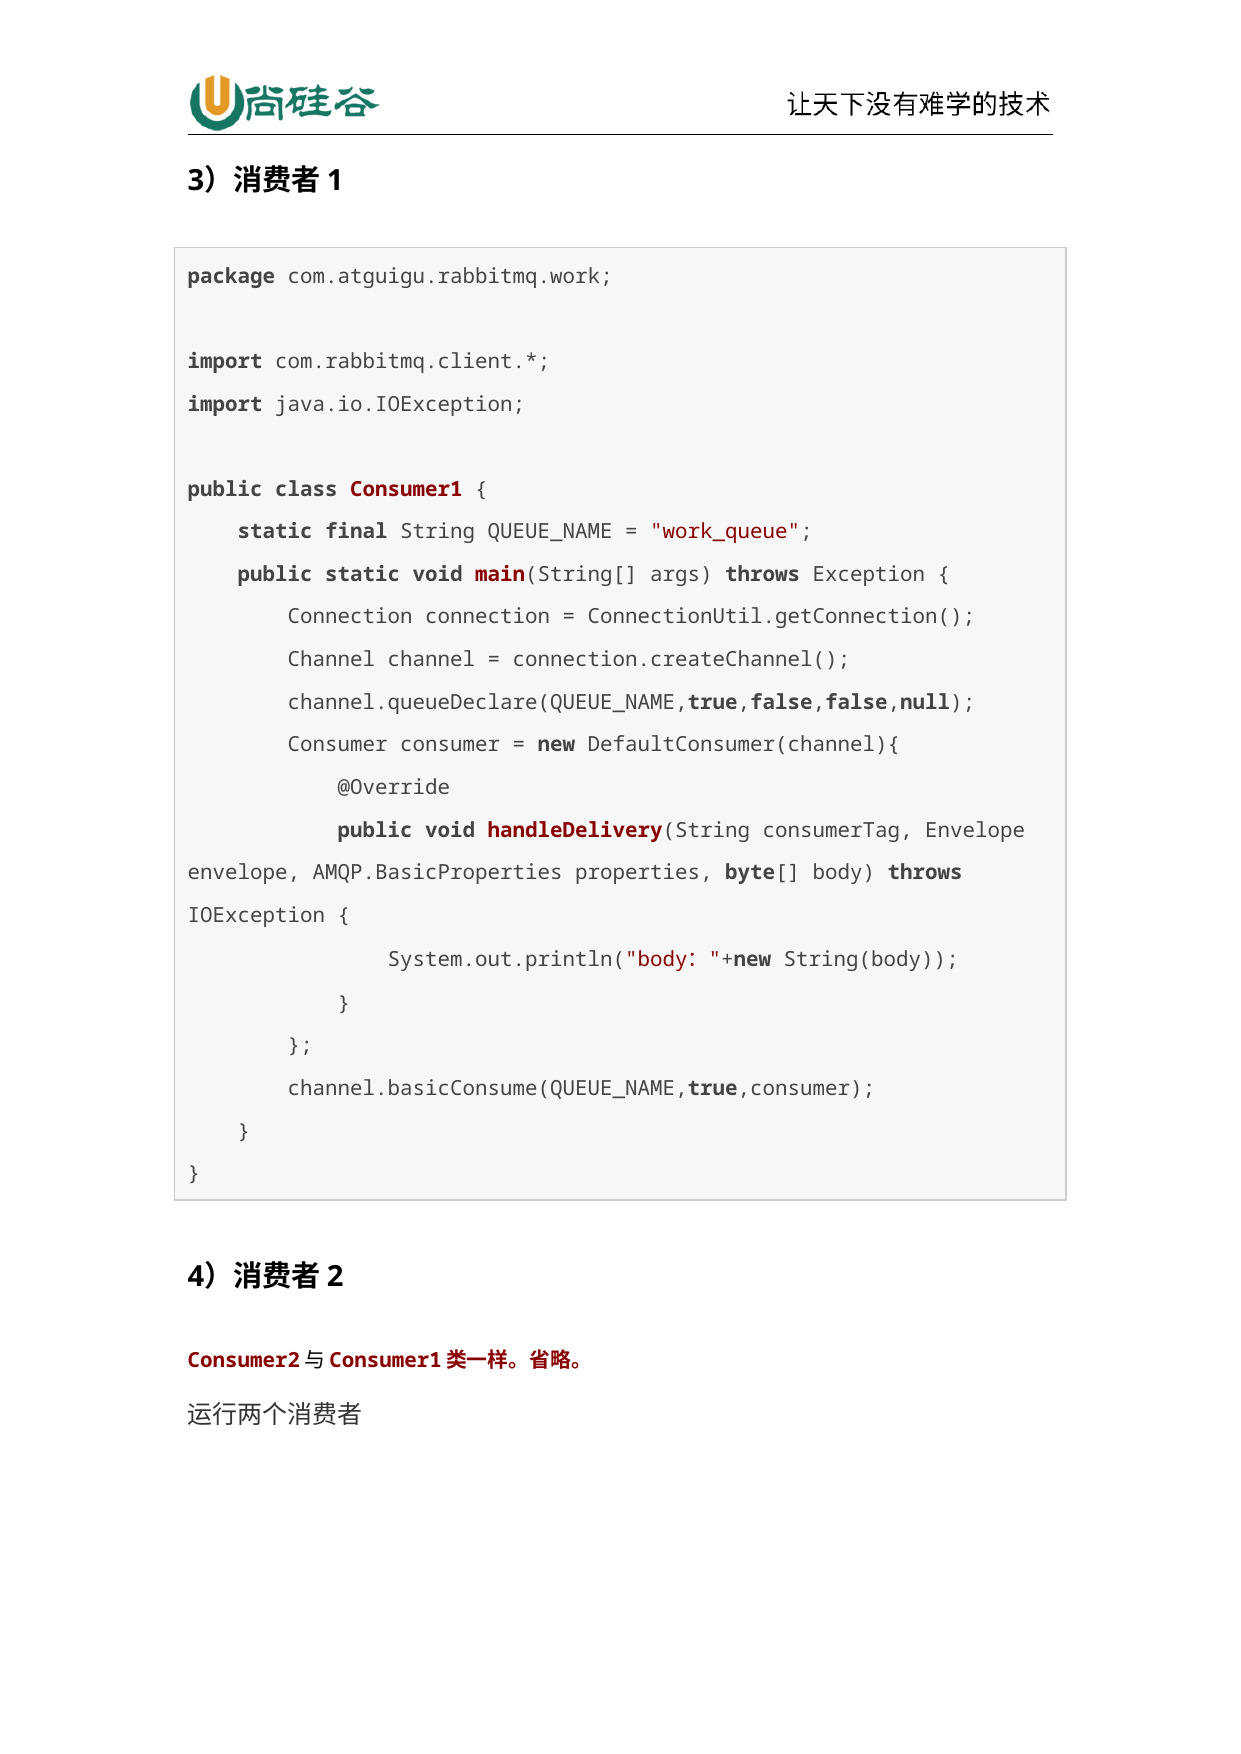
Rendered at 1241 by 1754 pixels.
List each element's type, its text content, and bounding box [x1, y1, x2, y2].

text Connection connection = ConnectionUtil.getConnection(); [175, 588, 1065, 630]
subtitle 3）消费者1 [187, 156, 1053, 198]
text Consumer2与Consumer1类一样。省略。 [187, 1343, 1053, 1373]
text Consumer consumer = new DefaultConsumer(channel){ [175, 715, 1065, 758]
text public static void main(String[] args) throws Exception { [175, 545, 1065, 587]
text 运行两个消费者 [187, 1394, 1053, 1431]
text import com.rabbitmq.client.*; [175, 332, 1065, 374]
picture [187, 73, 1053, 132]
text @Override [175, 758, 1065, 801]
text } [175, 1144, 1065, 1199]
text package com.atguigu.rabbitmq.work; [175, 248, 1065, 289]
text import java.io.IOException; [175, 374, 1065, 417]
text public void handleDelivery(String consumerTag, Envelope envelope, AMQP.BasicProperties properties, byte[] body) throws IOException { [175, 801, 1065, 928]
text channel.basicConsume(QUEUE_NAME,true,consumer); [175, 1059, 1065, 1102]
text System.out.println("body："+new String(body)); [175, 928, 1065, 973]
text }; [175, 1016, 1065, 1059]
text Channel channel = connection.createChannel(); [175, 630, 1065, 673]
text static final String QUEUE_NAME = "work_queue"; [175, 502, 1065, 545]
text channel.queueDeclare(QUEUE_NAME,true,false,false,null); [175, 673, 1065, 715]
text } [175, 1102, 1065, 1144]
text public class Consumer1 { [175, 460, 1065, 502]
text } [175, 974, 1065, 1016]
subtitle 4）消费者2 [187, 1252, 1053, 1295]
